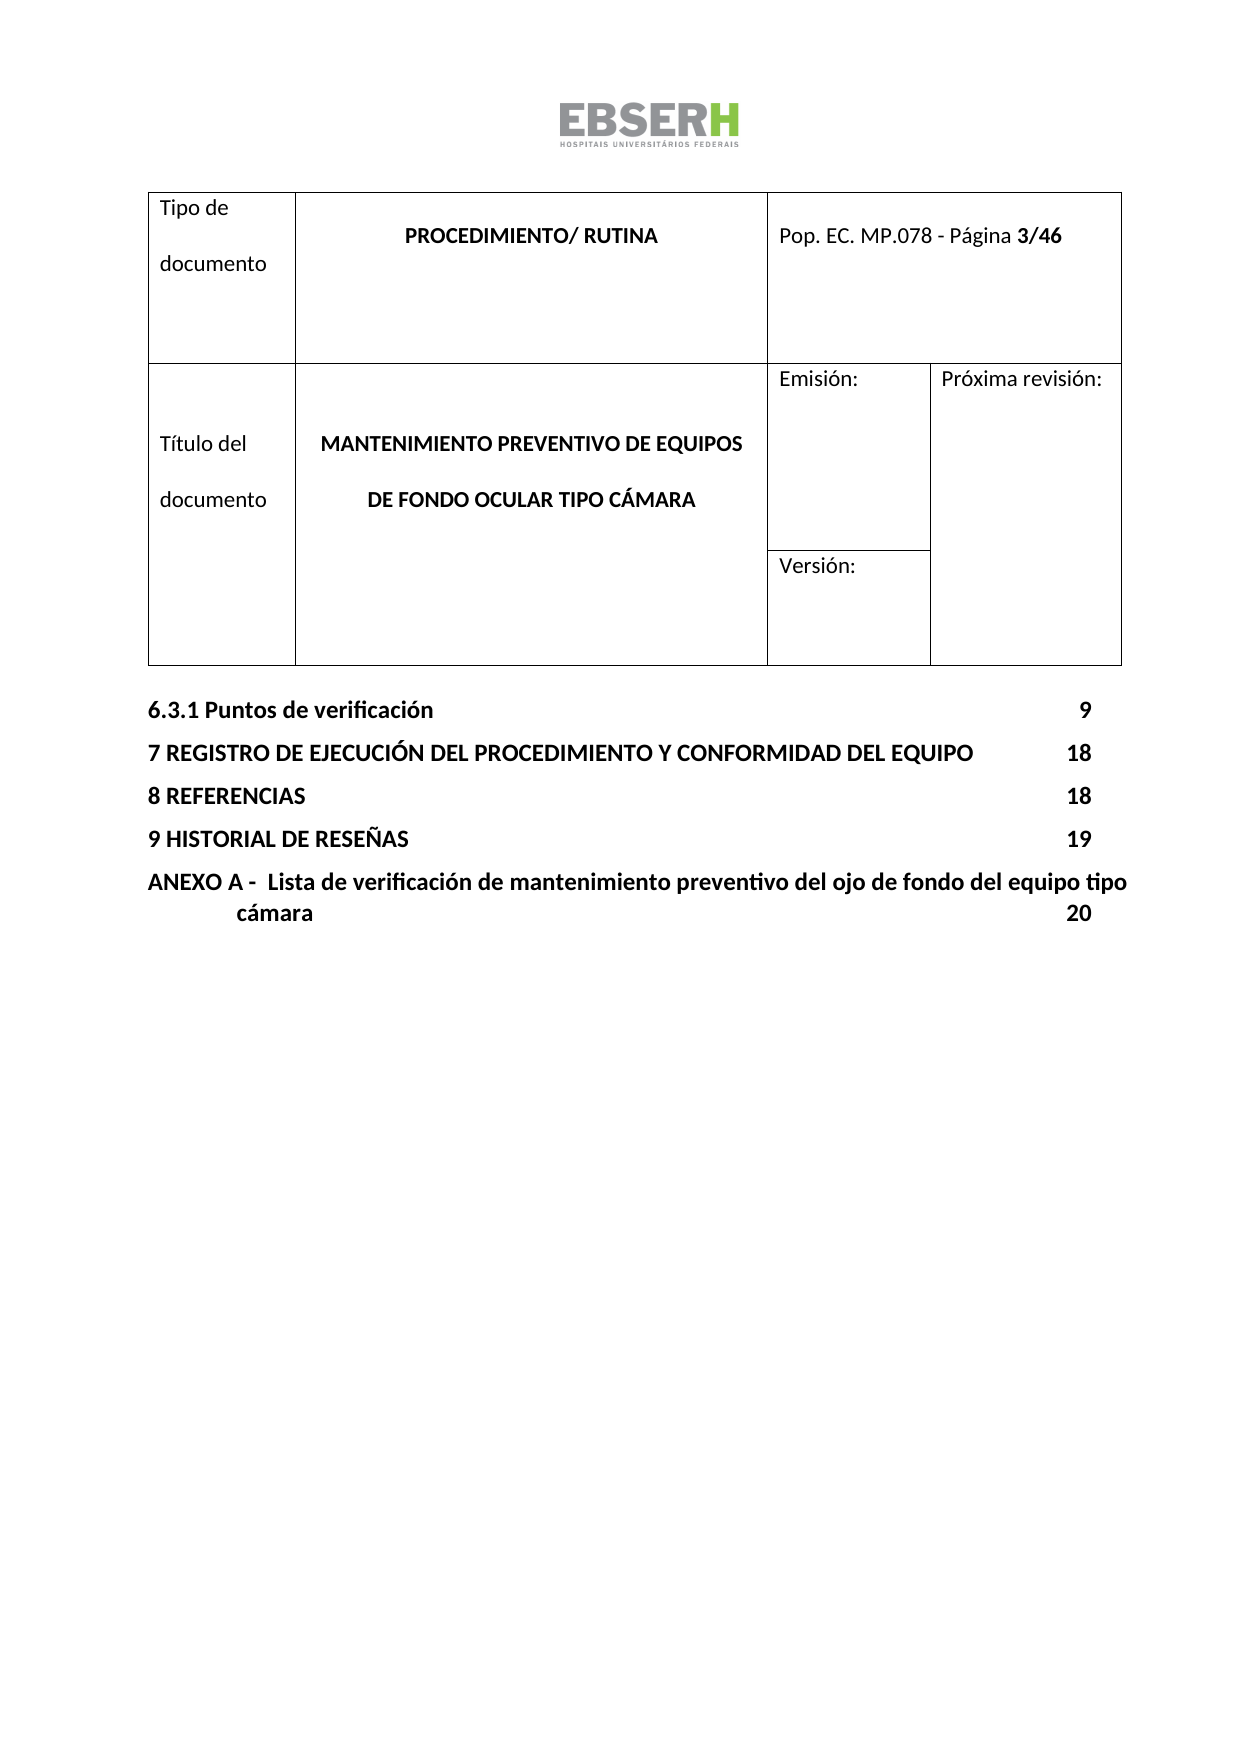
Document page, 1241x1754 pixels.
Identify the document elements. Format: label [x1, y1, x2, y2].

picture [558, 101, 741, 147]
